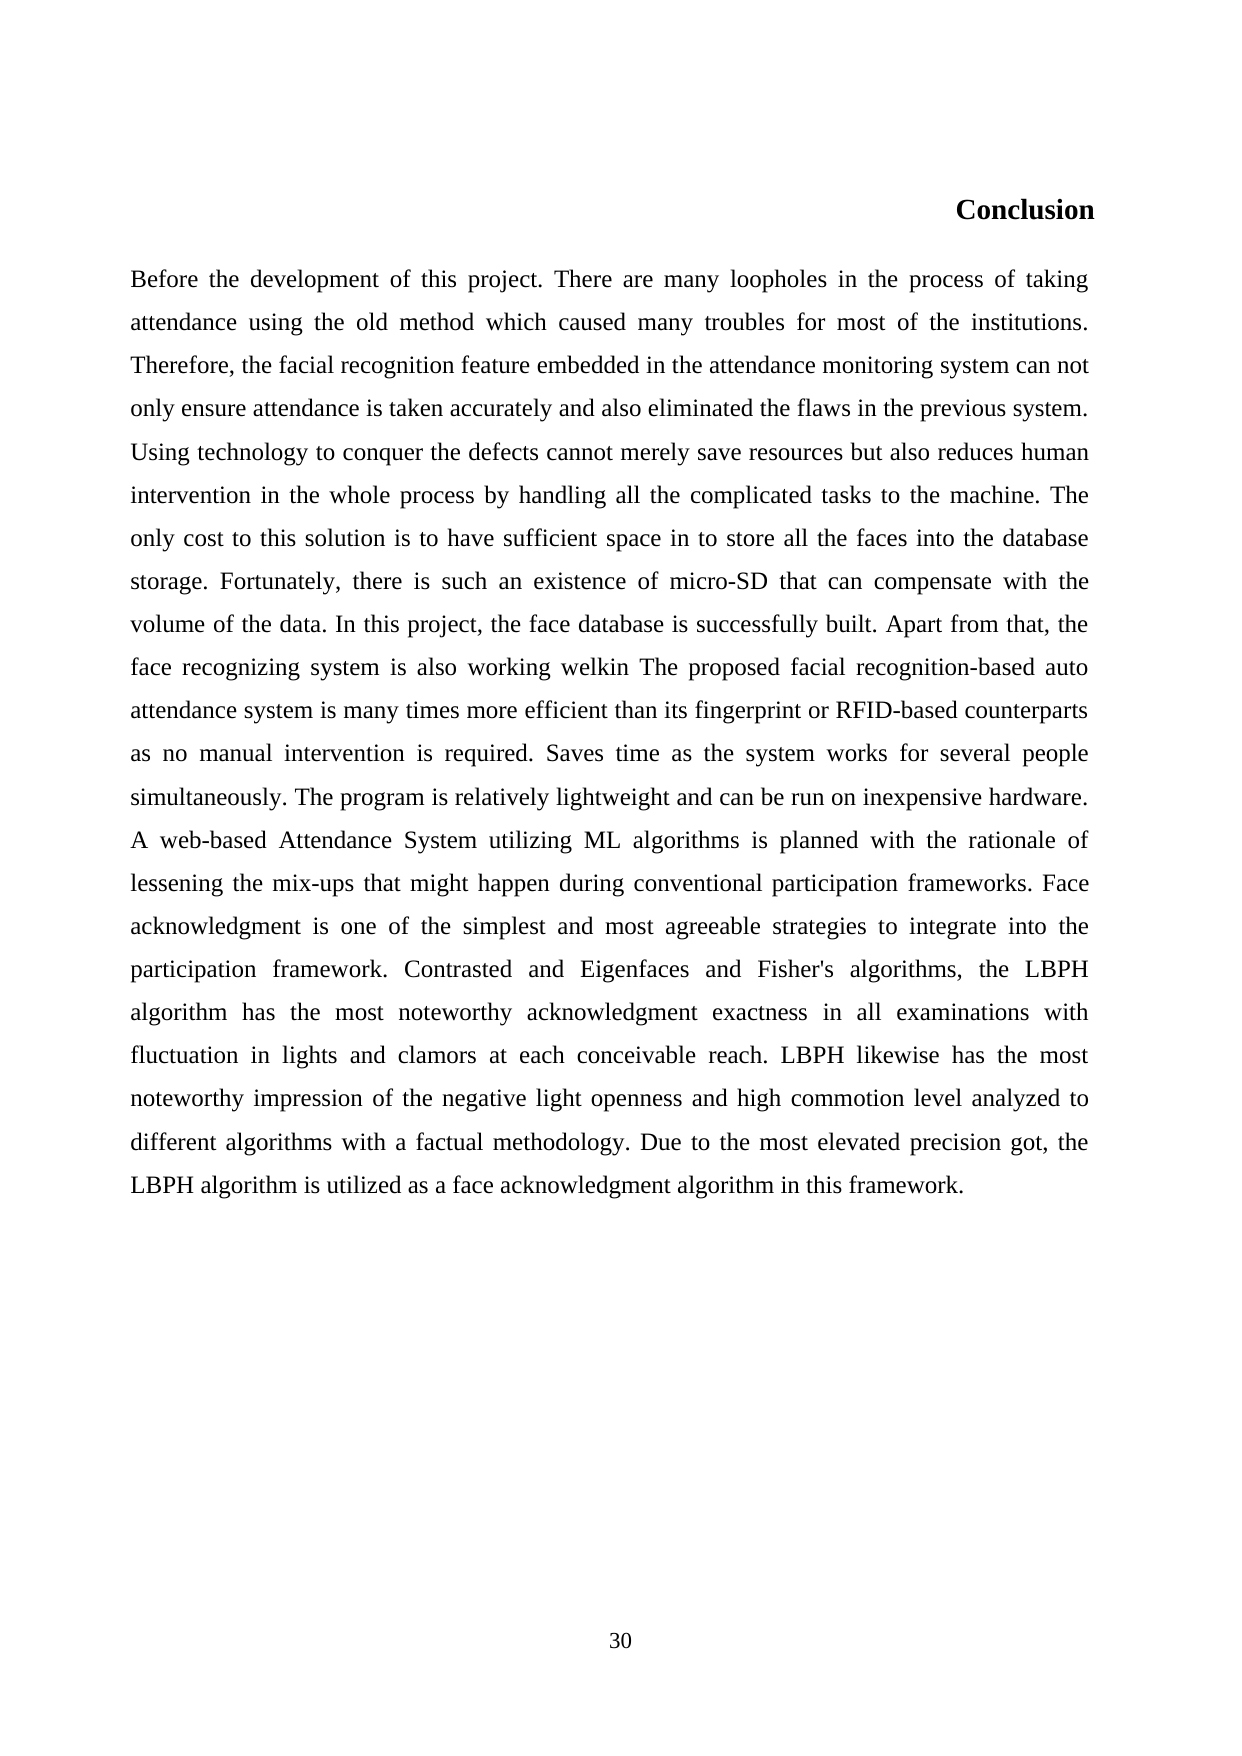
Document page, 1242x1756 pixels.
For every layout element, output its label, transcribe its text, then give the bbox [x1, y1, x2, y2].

subtitle Conclusion [721, 192, 1095, 226]
text Before the development of this project. There are many loopholes in the process of taking attendance using the old method which caused many troubles for most of the institutions. Therefore, the facial recognition feature embedded in the attendance monitoring system can not only ensure attendance is taken accurately and also eliminated the flaws in the previous system. Using technology to conquer the defects cannot merely save resources but also reduces human intervention in the whole process by handling all the complicated tasks to the machine. The only cost to this solution is to have sufficient space in to store all the faces into the database storage. Fortunately, there is such an existence of micro-SD that can compensate with the volume of the data. In this project, the face database is successfully built. Apart from that, the face recognizing system is also working welkin The proposed facial recognition-based auto attendance system is many times more efficient than its fingerprint or RFID-based counterparts as no manual intervention is required. Saves time as the system works for several people simultaneously. The program is relatively lightweight and can be run on inexpensive hardware. A web-based Attendance System utilizing ML algorithms is planned with the rationale of lessening the mix-ups that might happen during conventional participation frameworks. Face acknowledgment is one of the simplest and most agreeable strategies to integrate into the participation framework. Contrasted and Eigenfaces and Fisher's algorithms, the LBPH algorithm has the most noteworthy acknowledgment exactness in all examinations with fluctuation in lights and clamors at each conceivable reach. LBPH likewise has the most noteworthy impression of the negative light openness and high commotion level analyzed to different algorithms with a factual methodology. Due to the most elevated precision got, the LBPH algorithm is utilized as a face acknowledgment algorithm in this framework. [130, 264, 1090, 1198]
